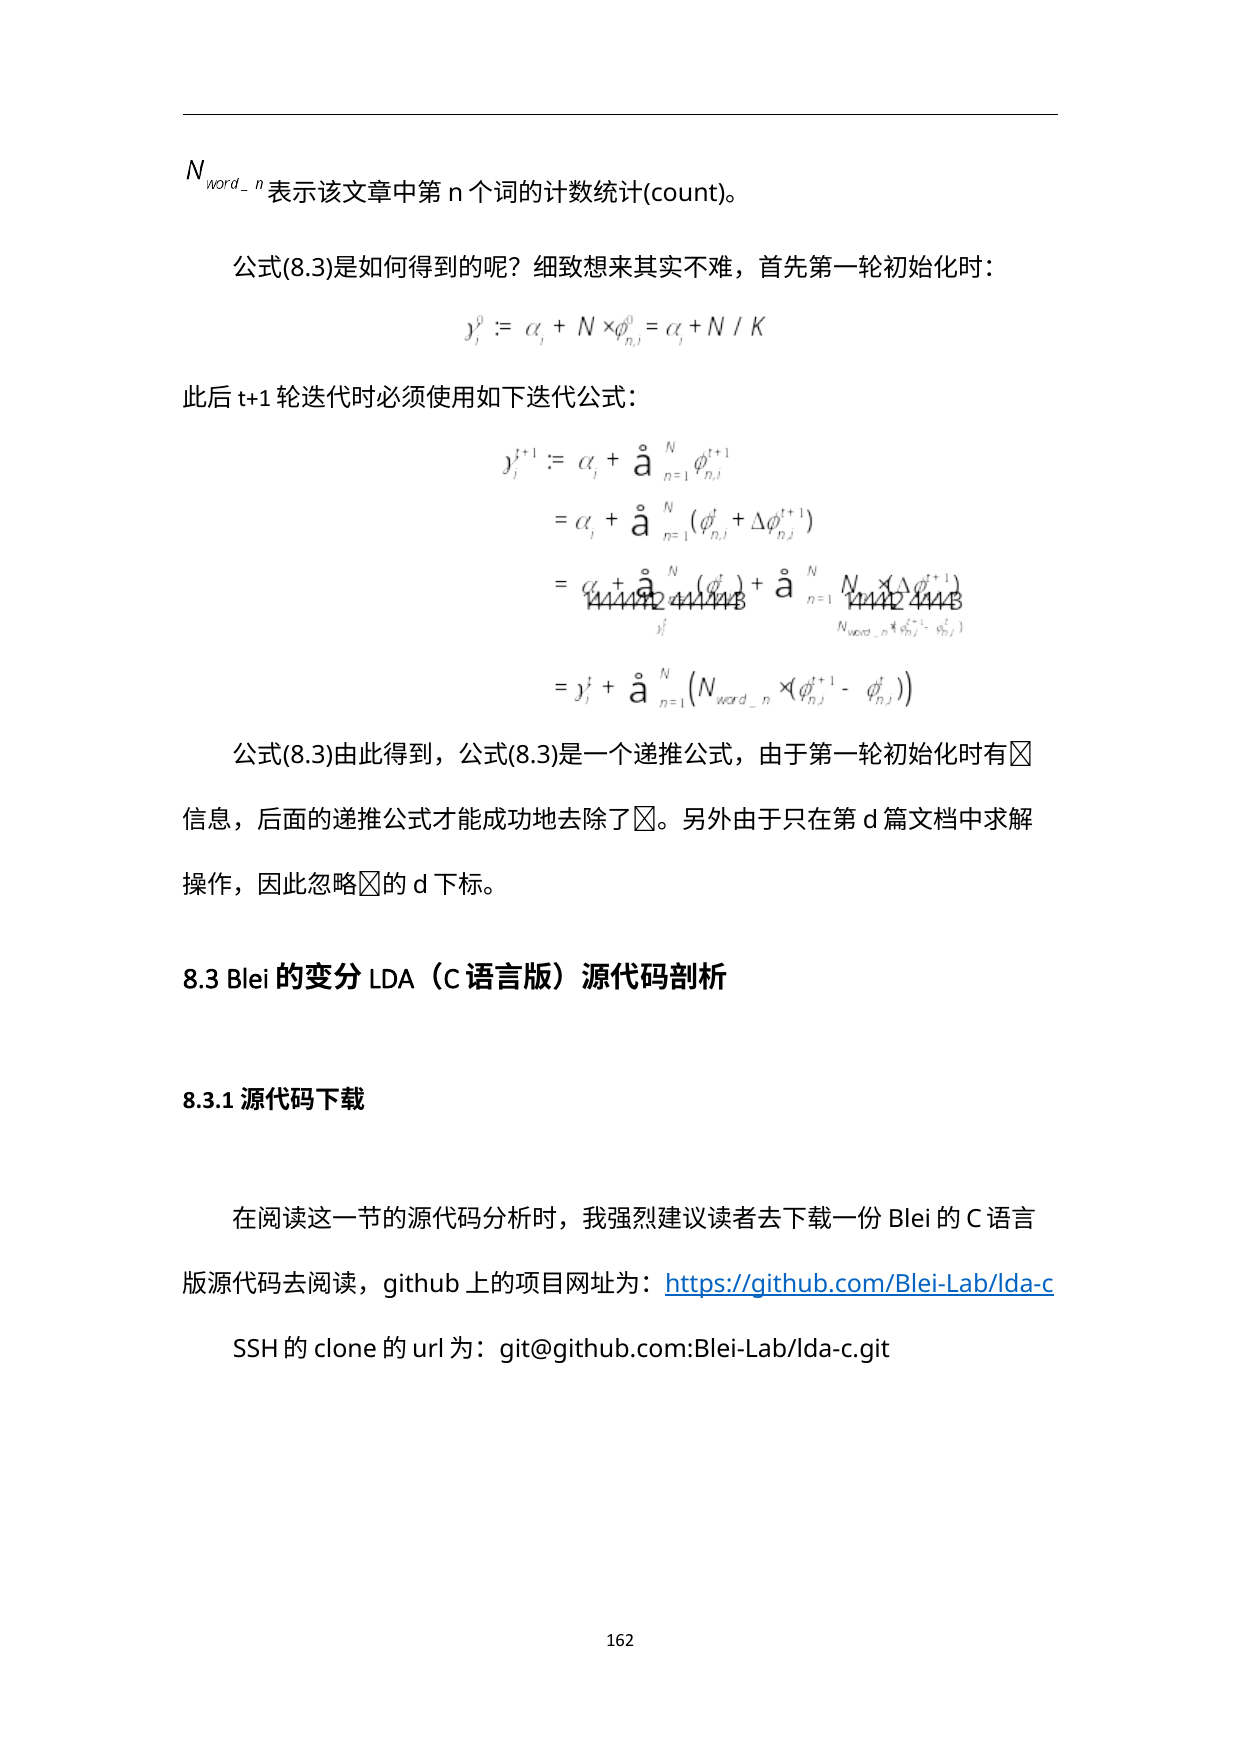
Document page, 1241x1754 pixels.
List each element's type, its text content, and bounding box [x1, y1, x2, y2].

text 此后t+1轮迭代时必须使用如下迭代公式： [183, 363, 1058, 428]
text 在阅读这一节的源代码分析时，我强烈建议读者去下载一份Blei的C语言版源代码去阅读，github上的项目网址为：https://github.com/Blei-Lab/lda-c [183, 1184, 1058, 1314]
text SSH的clone的url为：git@github.com:Blei-Lab/lda-c.git [183, 1314, 1058, 1379]
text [183, 150, 1058, 215]
subtitle Blei的变分LDA（C语言版）源代码剖析 [183, 943, 1058, 1008]
subtitle 源代码下载 [183, 1066, 1058, 1131]
